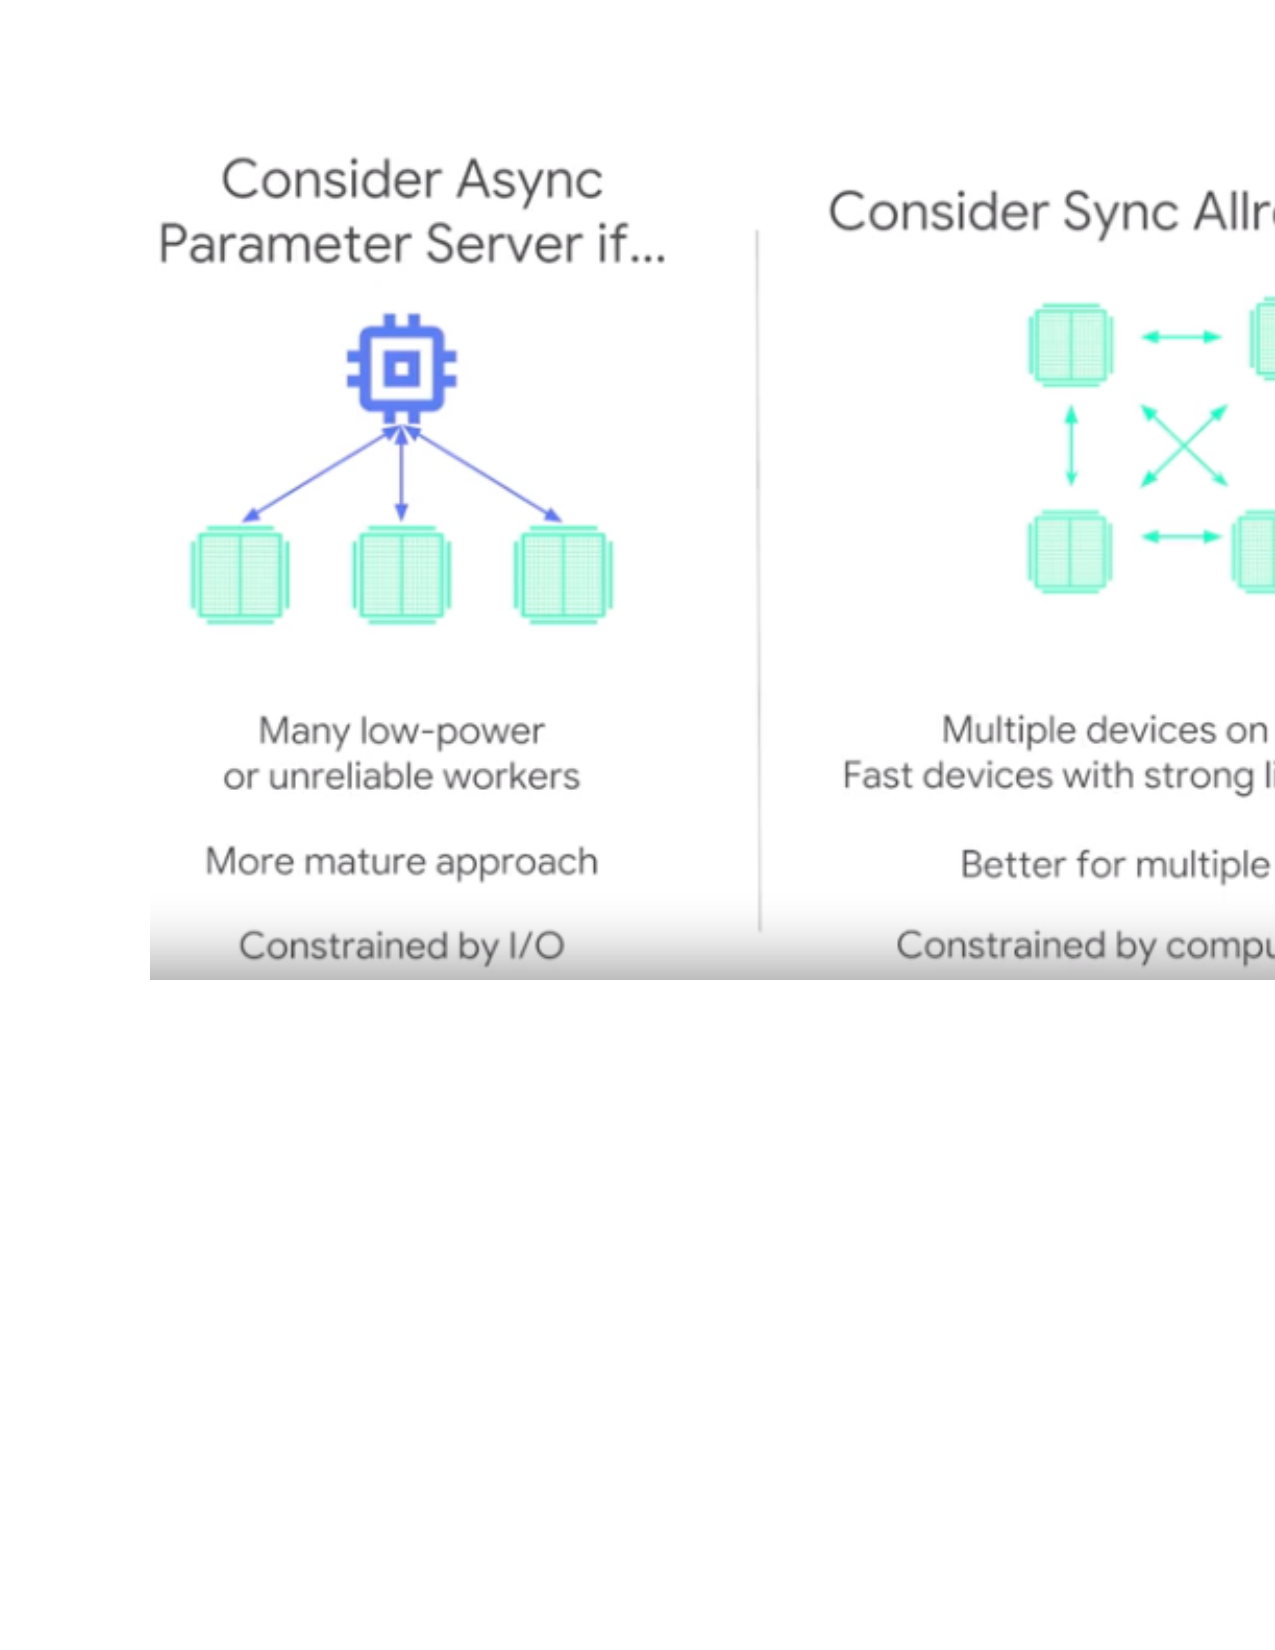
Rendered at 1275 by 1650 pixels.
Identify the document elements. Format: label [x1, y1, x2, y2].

picture [150, 150, 1275, 980]
